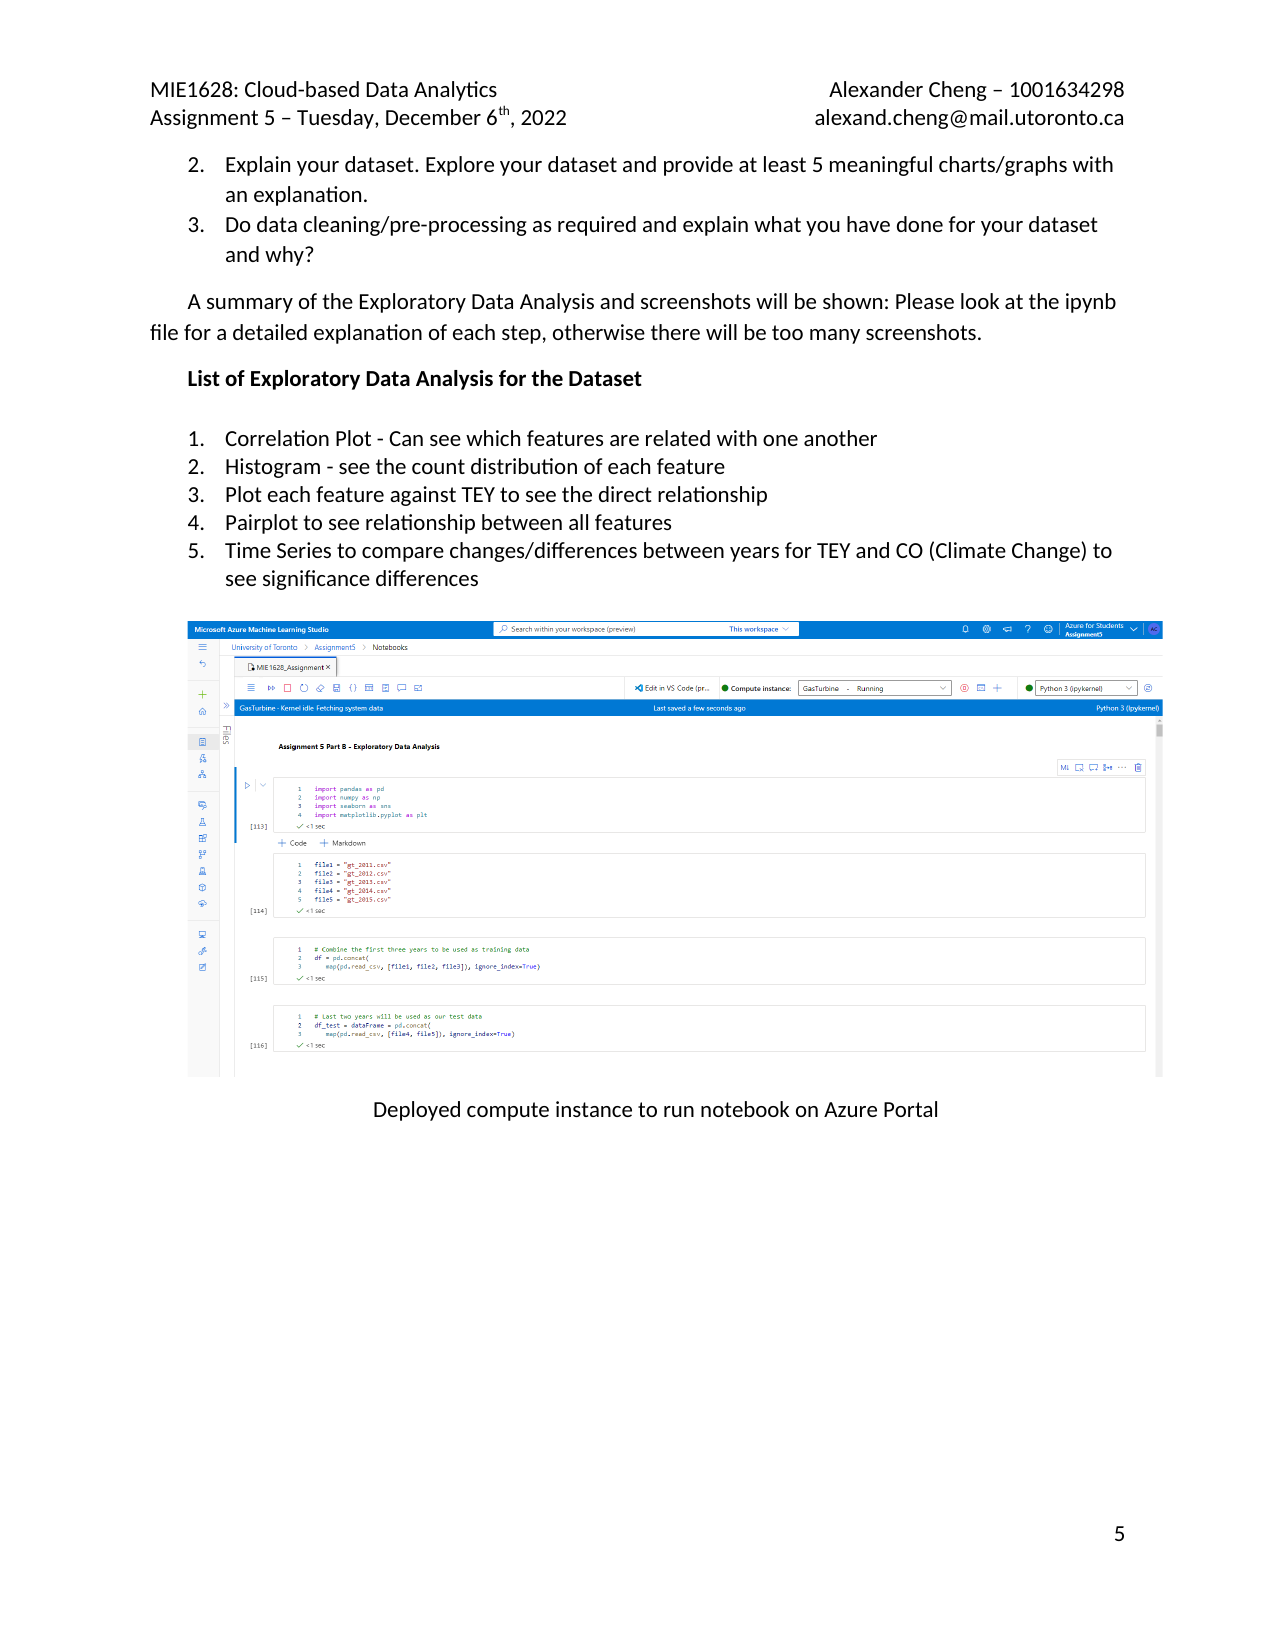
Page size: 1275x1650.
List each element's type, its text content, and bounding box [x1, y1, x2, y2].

list Histogram - see the count distribution of each feature [187, 452, 1125, 480]
list Explain your dataset. Explore your dataset and provide at least 5 meaningful charts/graphs with an explanation. [187, 150, 1125, 208]
text A summary of the Exploratory Data Analysis and screenshots will be shown: Please look at the ipynb file for a detailed explanation of each step, otherwise there will be too many screenshots. [150, 287, 1125, 346]
text Deployed compute instance to run notebook on Azure Portal [150, 1096, 1125, 1123]
picture [187, 621, 1163, 1077]
list Plot each feature against TEY to see the direct relationship [187, 480, 1125, 508]
list Do data cleaning/pre-processing as required and explain what you have done for your dataset and why? [187, 210, 1125, 269]
list Correlation Plot - Can see which features are related with one another [187, 424, 1125, 452]
text List of Exploratory Data Analysis for the Dataset [150, 364, 1125, 393]
list Time Series to compare changes/differences between years for TEY and CO (Climate Change) to see significance differences [187, 536, 1125, 592]
list Pairplot to see relationship between all features [187, 508, 1125, 536]
